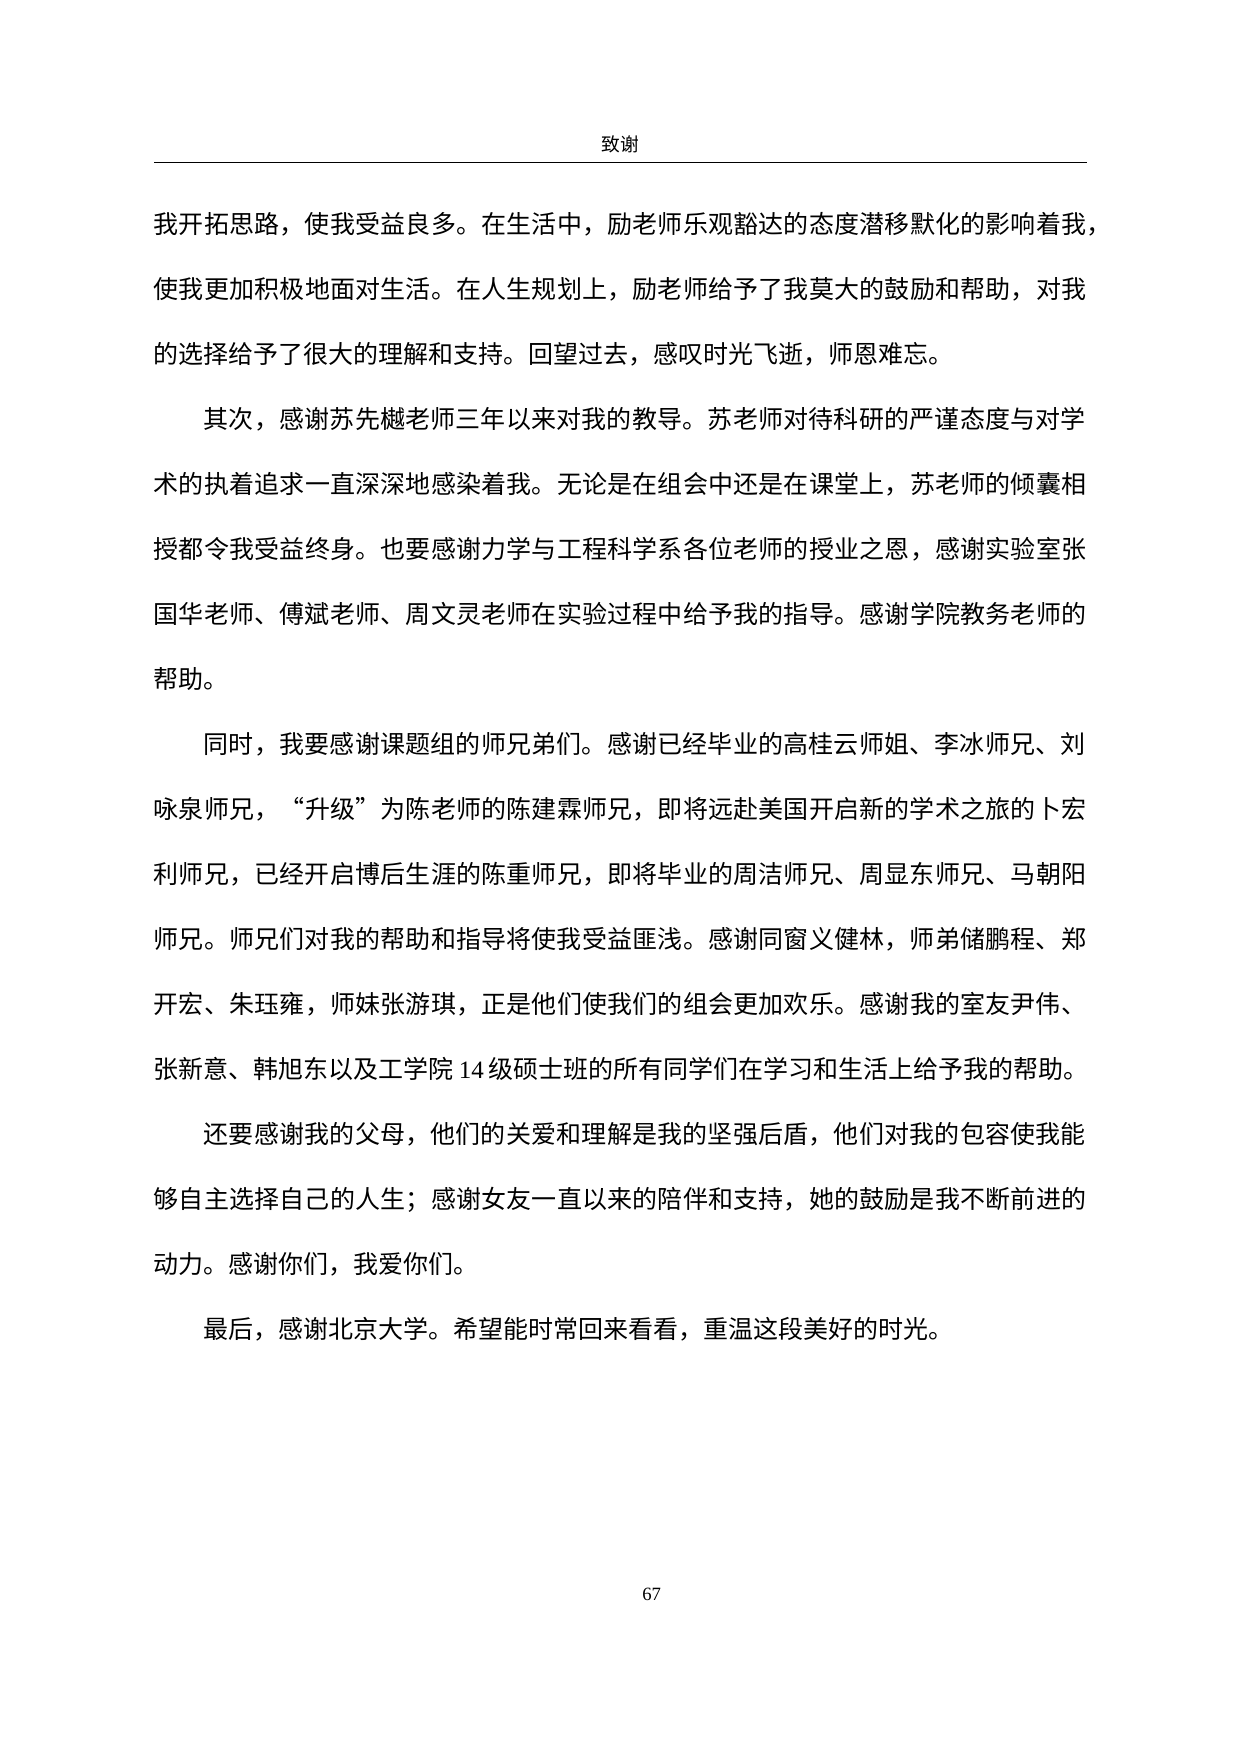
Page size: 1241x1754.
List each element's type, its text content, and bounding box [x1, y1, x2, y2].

text 最后，感谢北京大学。希望能时常回来看看，重温这段美好的时光。 [153, 1295, 1087, 1360]
text 还要感谢我的父母，他们的关爱和理解是我的坚强后盾，他们对我的包容使我能够自主选择自己的人生；感谢女友一直以来的陪伴和支持，她的鼓励是我不断前进的动力。感谢你们，我爱你们。 [153, 1100, 1087, 1295]
text 其次，感谢苏先樾老师三年以来对我的教导。苏老师对待科研的严谨态度与对学术的执着追求一直深深地感染着我。无论是在组会中还是在课堂上，苏老师的倾囊相授都令我受益终身。也要感谢力学与工程科学系各位老师的授业之恩，感谢实验室张国华老师、傅斌老师、周文灵老师在实验过程中给予我的指导。感谢学院教务老师的帮助。 [153, 385, 1087, 710]
text 同时，我要感谢课题组的师兄弟们。感谢已经毕业的高桂云师姐、李冰师兄、刘咏泉师兄，“升级”为陈老师的陈建霖师兄，即将远赴美国开启新的学术之旅的卜宏利师兄，已经开启博后生涯的陈重师兄，即将毕业的周洁师兄、周显东师兄、马朝阳师兄。师兄们对我的帮助和指导将使我受益匪浅。感谢同窗义健林，师弟储鹏程、郑开宏、朱珏雍，师妹张游琪，正是他们使我们的组会更加欢乐。感谢我的室友尹伟、张新意、韩旭东以及工学院14级硕士班的所有同学们在学习和生活上给予我的帮助。 [153, 710, 1087, 1100]
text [153, 190, 1087, 385]
